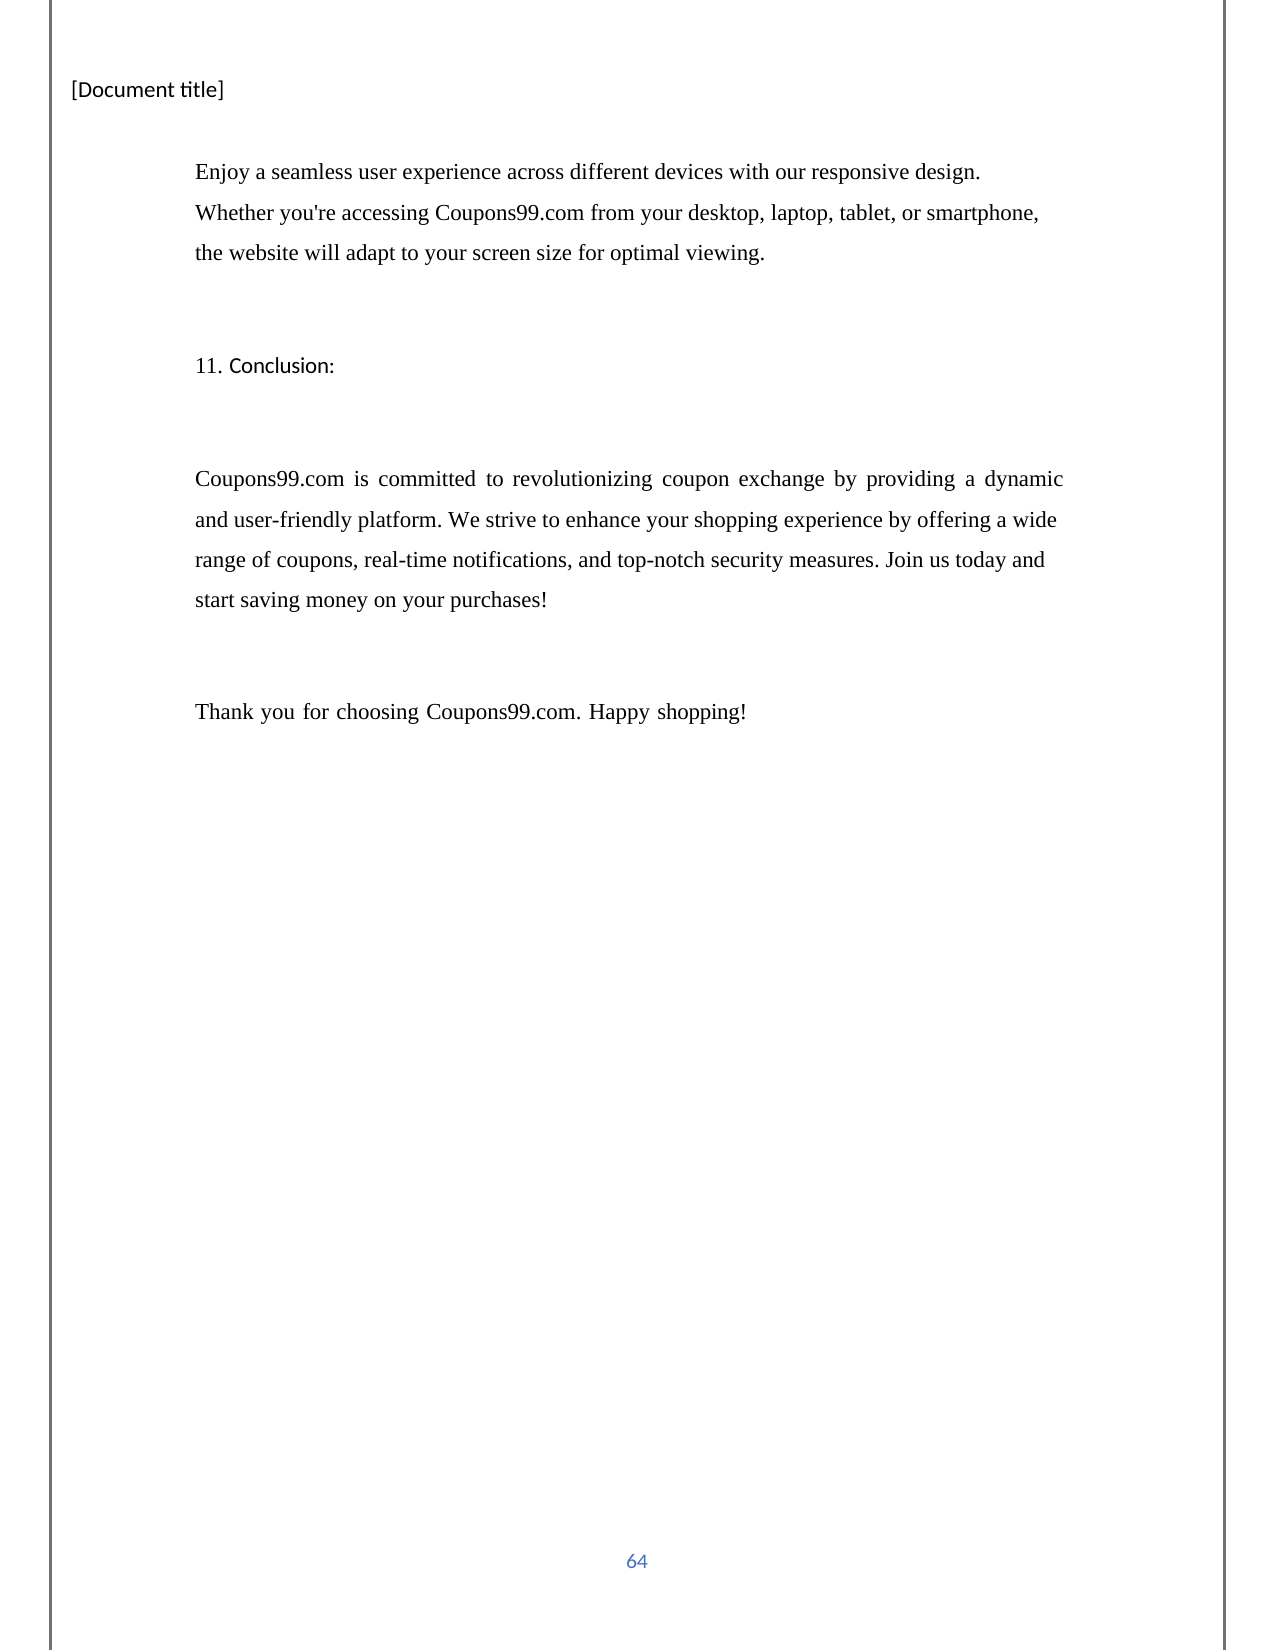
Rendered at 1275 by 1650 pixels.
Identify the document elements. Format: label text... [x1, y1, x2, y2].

text Thank you for choosing Coupons99.com. Happy shopping! [195, 698, 1200, 724]
text Coupons99.com is committed to revolutionizing coupon exchange by providing a dynamic and user-friendly platform. We strive to enhance your shopping experience by offering a wide range of coupons, real-time notifications, and top-notch security measures. Join us today and start saving money on your purchases! [195, 465, 1070, 613]
list Conclusion: [195, 351, 1200, 379]
text 64 [105, 1548, 1169, 1573]
text Enjoy a seamless user experience across different devices with our responsive design. Whether you're accessing Coupons99.com from your desktop, laptop, tablet, or smartphone, the website will adapt to your screen size for optimal viewing. [195, 158, 1059, 265]
